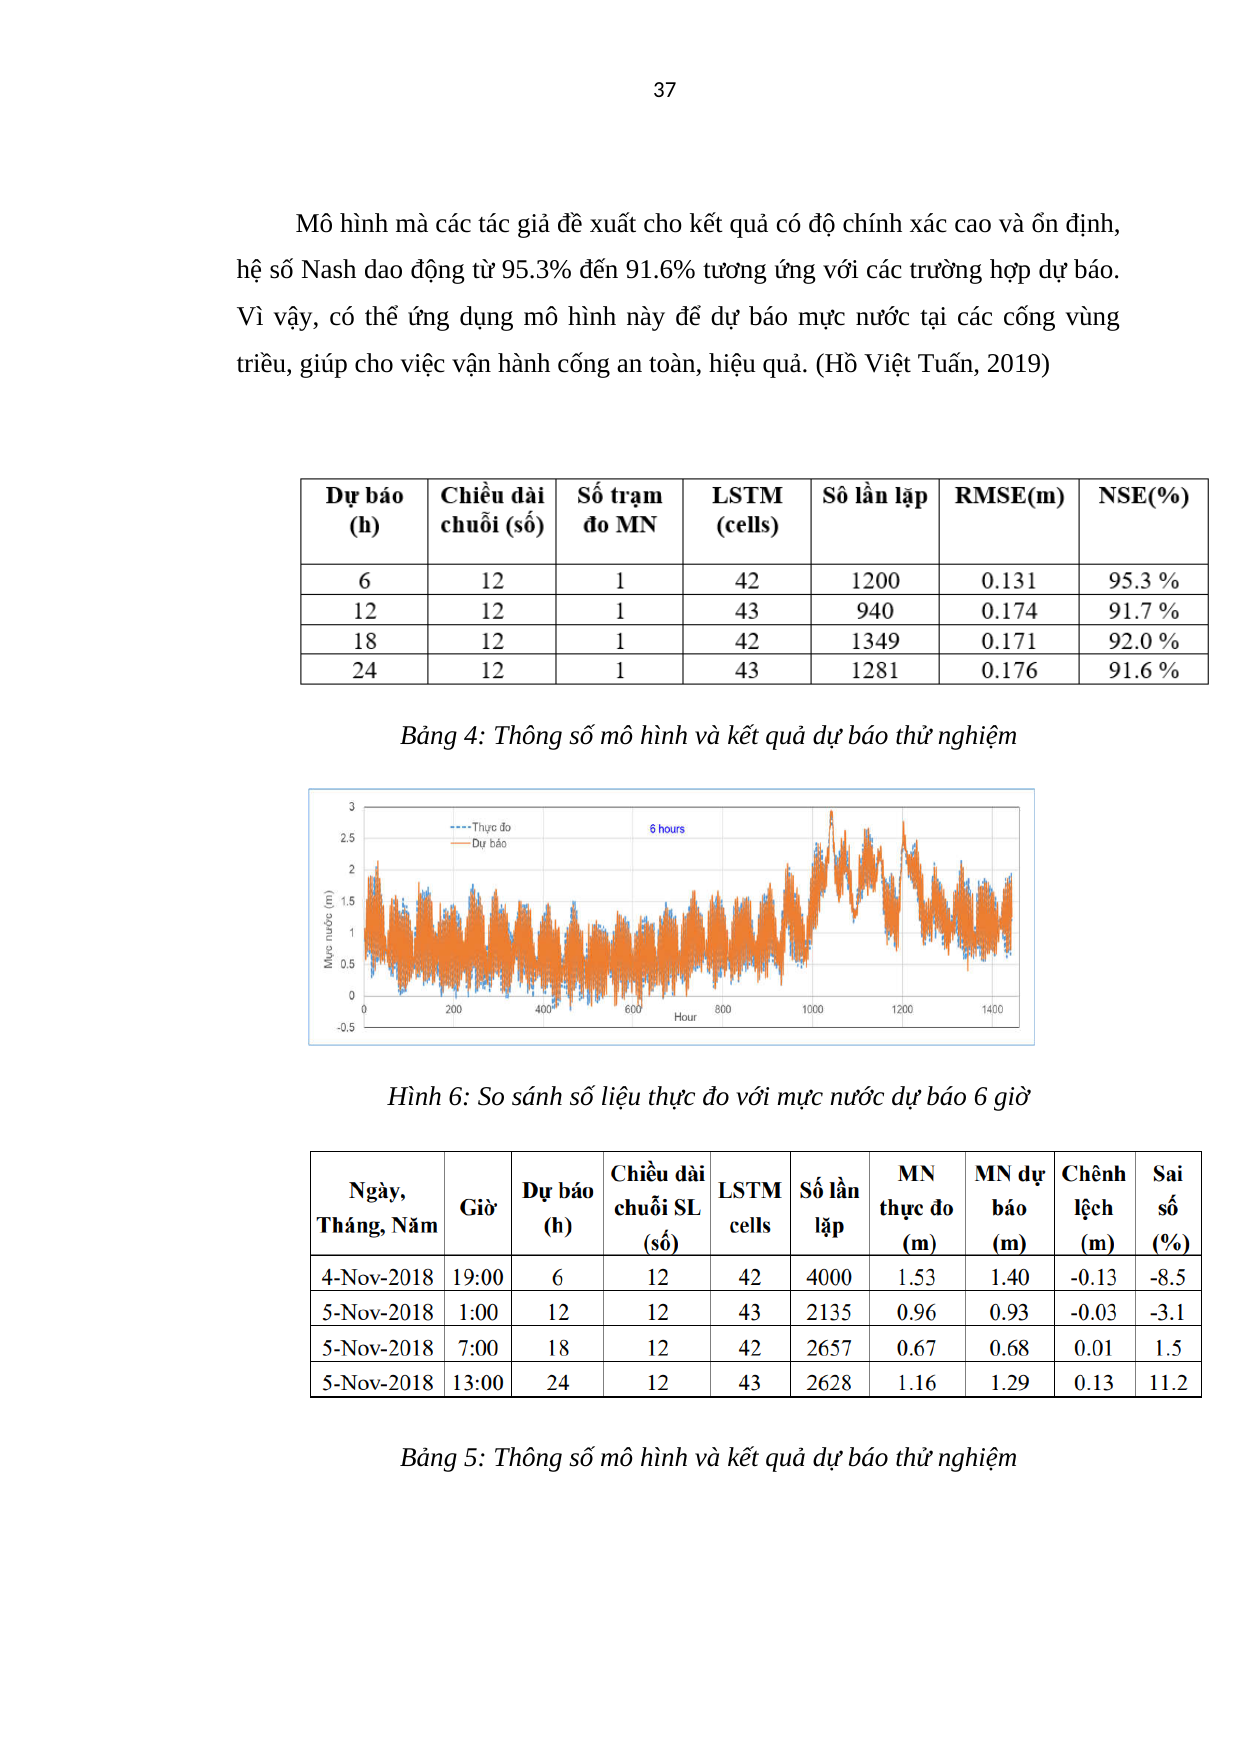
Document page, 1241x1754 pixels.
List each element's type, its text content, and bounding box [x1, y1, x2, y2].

picture [295, 782, 1040, 1050]
text Bảng 5: Thông số mô hình và kết quả dự báo thử nghiệm [236, 1441, 1122, 1472]
text Hình 6: So sánh số liệu thực đo với mực nước dự báo 6 giờ [236, 1080, 1122, 1111]
text Bảng 4: Thông số mô hình và kết quả dự báo thử nghiệm [236, 719, 1122, 750]
text Mô hình mà các tác giả đề xuất cho kết quả có độ chính xác cao và ổn định, hệ số Nash dao động từ 95.3% đến 91.6% tương ứng với các trường hợp dự báo. Vì vậy, có thể ứng dụng mô hình này để dự báo mực nước tại các cống vùng triều, giúp cho việc vận hành cống an toàn, hiệu quả. [236, 207, 1122, 378]
picture [295, 473, 1211, 689]
picture [295, 1143, 1221, 1411]
